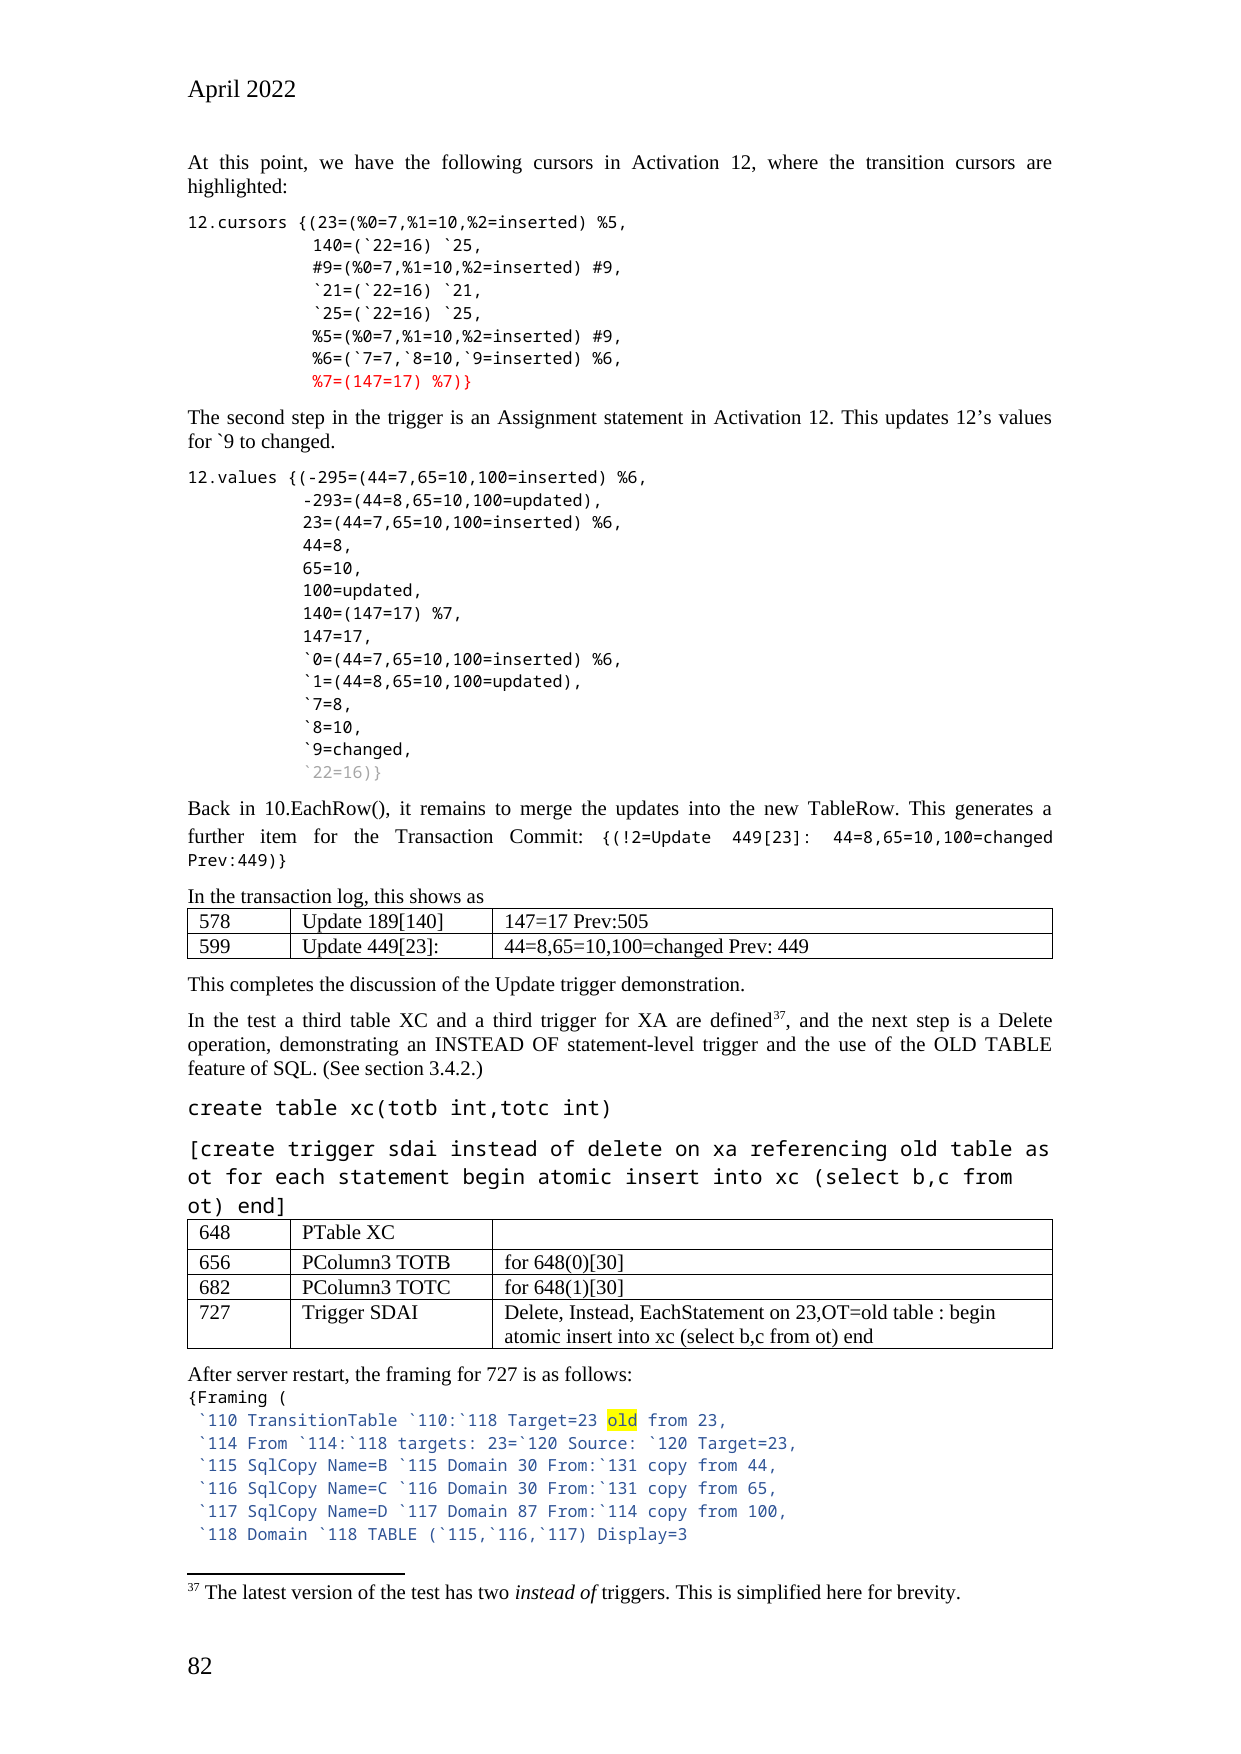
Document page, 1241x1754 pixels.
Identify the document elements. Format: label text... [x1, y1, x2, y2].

text [create trigger sdai instead of delete on xa referencing old table as ot for each statement begin atomic insert into xc (select b,c from ot) end] [187, 1134, 1053, 1219]
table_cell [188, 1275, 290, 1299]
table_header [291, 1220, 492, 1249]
text `1=(44=8,65=10,100=updated), [187, 670, 1053, 692]
text 147=17, [187, 624, 1053, 647]
text #9=(%0=7,%1=10,%2=inserted) #9, [187, 256, 1053, 279]
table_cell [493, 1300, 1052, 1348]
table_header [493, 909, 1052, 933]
text 12.values {(-295=(44=7,65=10,100=inserted) %6, [187, 465, 1053, 488]
text {Framing ( [187, 1386, 1053, 1409]
text `110 TransitionTable `110:`118 Target=23 old from 23, [637, 1409, 1053, 1431]
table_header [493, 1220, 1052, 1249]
text %7=(147=17) %7)} [187, 369, 1053, 392]
text %6=(`7=7,`8=10,`9=inserted) %6, [187, 347, 1053, 369]
text `22=16)} [187, 761, 1053, 783]
text In the test a third table XC and a third trigger for XA are defined, and the next step is a Delete operation, demonstrating an INSTEAD OF statement-level trigger and the use of the OLD TABLE feature of SQL. (See section 3.4.2.) [187, 1008, 1053, 1080]
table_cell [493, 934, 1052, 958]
text `118 Domain `118 TABLE (`115,`116,`117) Display=3 [187, 1522, 1053, 1545]
text `0=(44=7,65=10,100=inserted) %6, [187, 647, 1053, 670]
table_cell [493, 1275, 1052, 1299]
text `115 SqlCopy Name=B `115 Domain 30 From:`131 copy from 44, [187, 1454, 1053, 1477]
text Back in 10.EachRow(), it remains to merge the updates into the new TableRow. This generates a further item for the Transaction Commit: {(!2=Update 449[23]: 44=8,65=10,100=changed Prev:449)} [187, 796, 1053, 871]
text `114 From `114:`118 targets: 23=`120 Source: `120 Target=23, [187, 1431, 1053, 1454]
text %5=(%0=7,%1=10,%2=inserted) #9, [187, 324, 1053, 347]
text `117 SqlCopy Name=D `117 Domain 87 From:`114 copy from 100, [187, 1499, 1053, 1522]
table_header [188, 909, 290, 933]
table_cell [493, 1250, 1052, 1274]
text `110 TransitionTable `110:`118 Target=23 old from 23, [187, 1409, 607, 1431]
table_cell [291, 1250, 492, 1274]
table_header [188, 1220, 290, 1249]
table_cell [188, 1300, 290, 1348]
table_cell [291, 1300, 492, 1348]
text `9=changed, [187, 738, 1053, 761]
text In the transaction log, this shows as [187, 884, 1053, 908]
text 44=8, [187, 533, 1053, 556]
text 65=10, [187, 556, 1053, 579]
text `8=10, [187, 715, 1053, 738]
text `116 SqlCopy Name=C `116 Domain 30 From:`131 copy from 65, [187, 1477, 1053, 1499]
text 100=updated, [187, 579, 1053, 602]
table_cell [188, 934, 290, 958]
text The second step in the trigger is an Assignment statement in Activation 12. This updates 12’s values for `9 to changed. [187, 405, 1053, 453]
text 23=(44=7,65=10,100=inserted) %6, [187, 511, 1053, 533]
text `25=(`22=16) `25, [187, 301, 1053, 324]
text `21=(`22=16) `21, [187, 279, 1053, 301]
text `7=8, [187, 692, 1053, 715]
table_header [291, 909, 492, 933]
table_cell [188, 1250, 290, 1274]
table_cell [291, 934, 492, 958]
text 12.cursors {(23=(%0=7,%1=10,%2=inserted) %5, [187, 211, 1053, 233]
text 140=(147=17) %7, [187, 602, 1053, 624]
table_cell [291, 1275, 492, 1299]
text After server restart, the framing for 727 is as follows: [187, 1362, 1053, 1386]
text 140=(`22=16) `25, [187, 233, 1053, 256]
text -293=(44=8,65=10,100=updated), [187, 488, 1053, 511]
text create table xc(totb int,totc int) [187, 1093, 1053, 1121]
text This completes the discussion of the Update trigger demonstration. [187, 972, 1053, 996]
text At this point, we have the following cursors in Activation 12, where the transition cursors are highlighted: [187, 150, 1053, 198]
